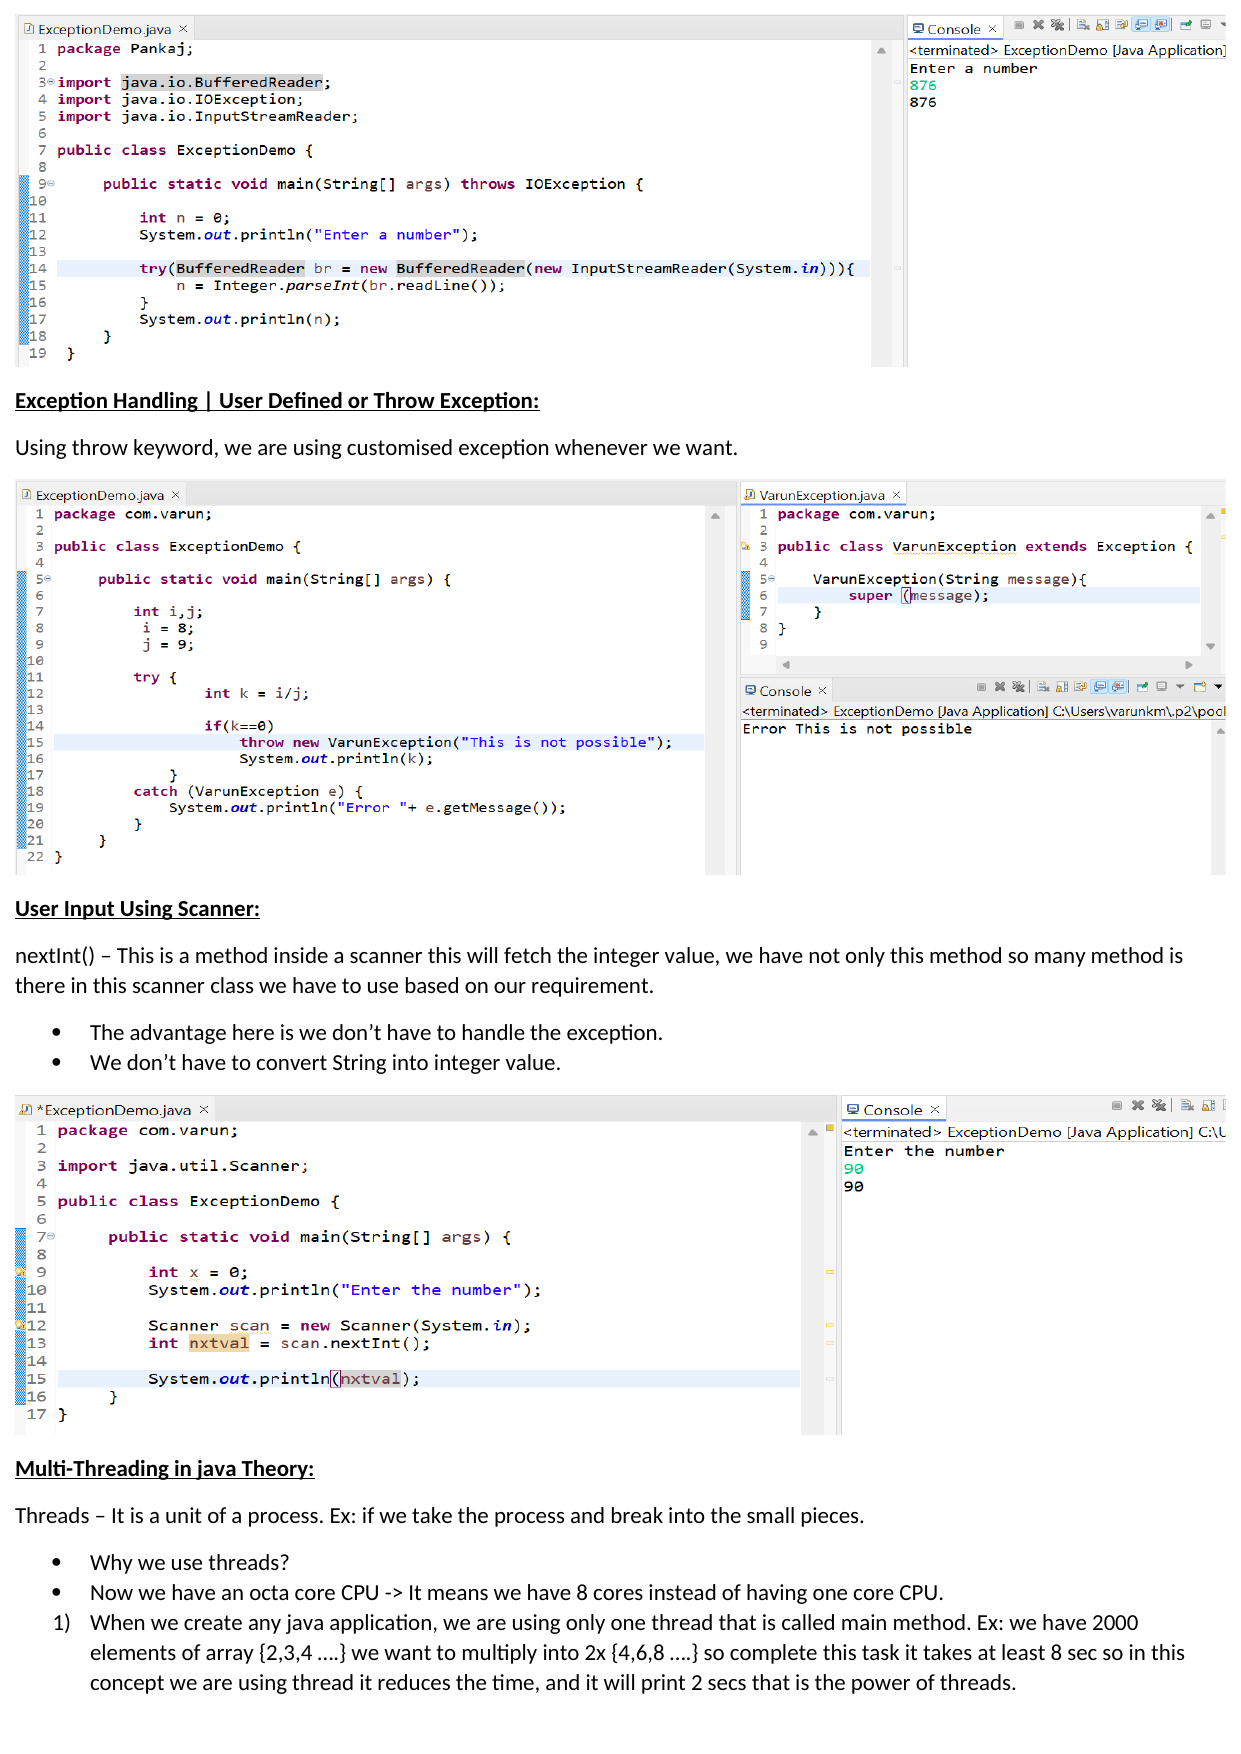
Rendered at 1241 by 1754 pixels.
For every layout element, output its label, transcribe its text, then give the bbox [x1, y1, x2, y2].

text Multi-Threading in java Theory: [15, 1454, 1226, 1482]
picture [14, 14, 1226, 367]
text User Input Using Scanner: [15, 894, 1226, 922]
list Now we have an octa core CPU -> It means we have 8 cores instead of having one core CPU. [52, 1578, 1226, 1606]
picture [14, 1095, 1226, 1435]
text Exception Handling | User Defined or Throw Exception: [15, 386, 1226, 414]
text Using throw keyword, we are using customised exception whenever we want. [15, 433, 1226, 461]
text Threads – It is a unit of a process. Ex: if we take the process and break into the small pieces. [15, 1501, 1226, 1529]
picture [14, 479, 1226, 875]
list The advantage here is we don’t have to handle the exception. [52, 1018, 1226, 1046]
list When we create any java application, we are using only one thread that is called main method. Ex: we have 2000 elements of array {2,3,4 ….} we want to multiply into 2x {4,6,8 ….} so complete this task it takes at least 8 sec so in this concept we are using thread it reduces the time, and it will print 2 secs that is the power of threads. [52, 1608, 1226, 1696]
list Why we use threads? [52, 1548, 1226, 1576]
text nextInt() – This is a method inside a scanner this will fetch the integer value, we have not only this method so many method is there in this scanner class we have to use based on our requirement. [15, 941, 1226, 999]
list We don’t have to convert String into integer value. [52, 1048, 1226, 1076]
